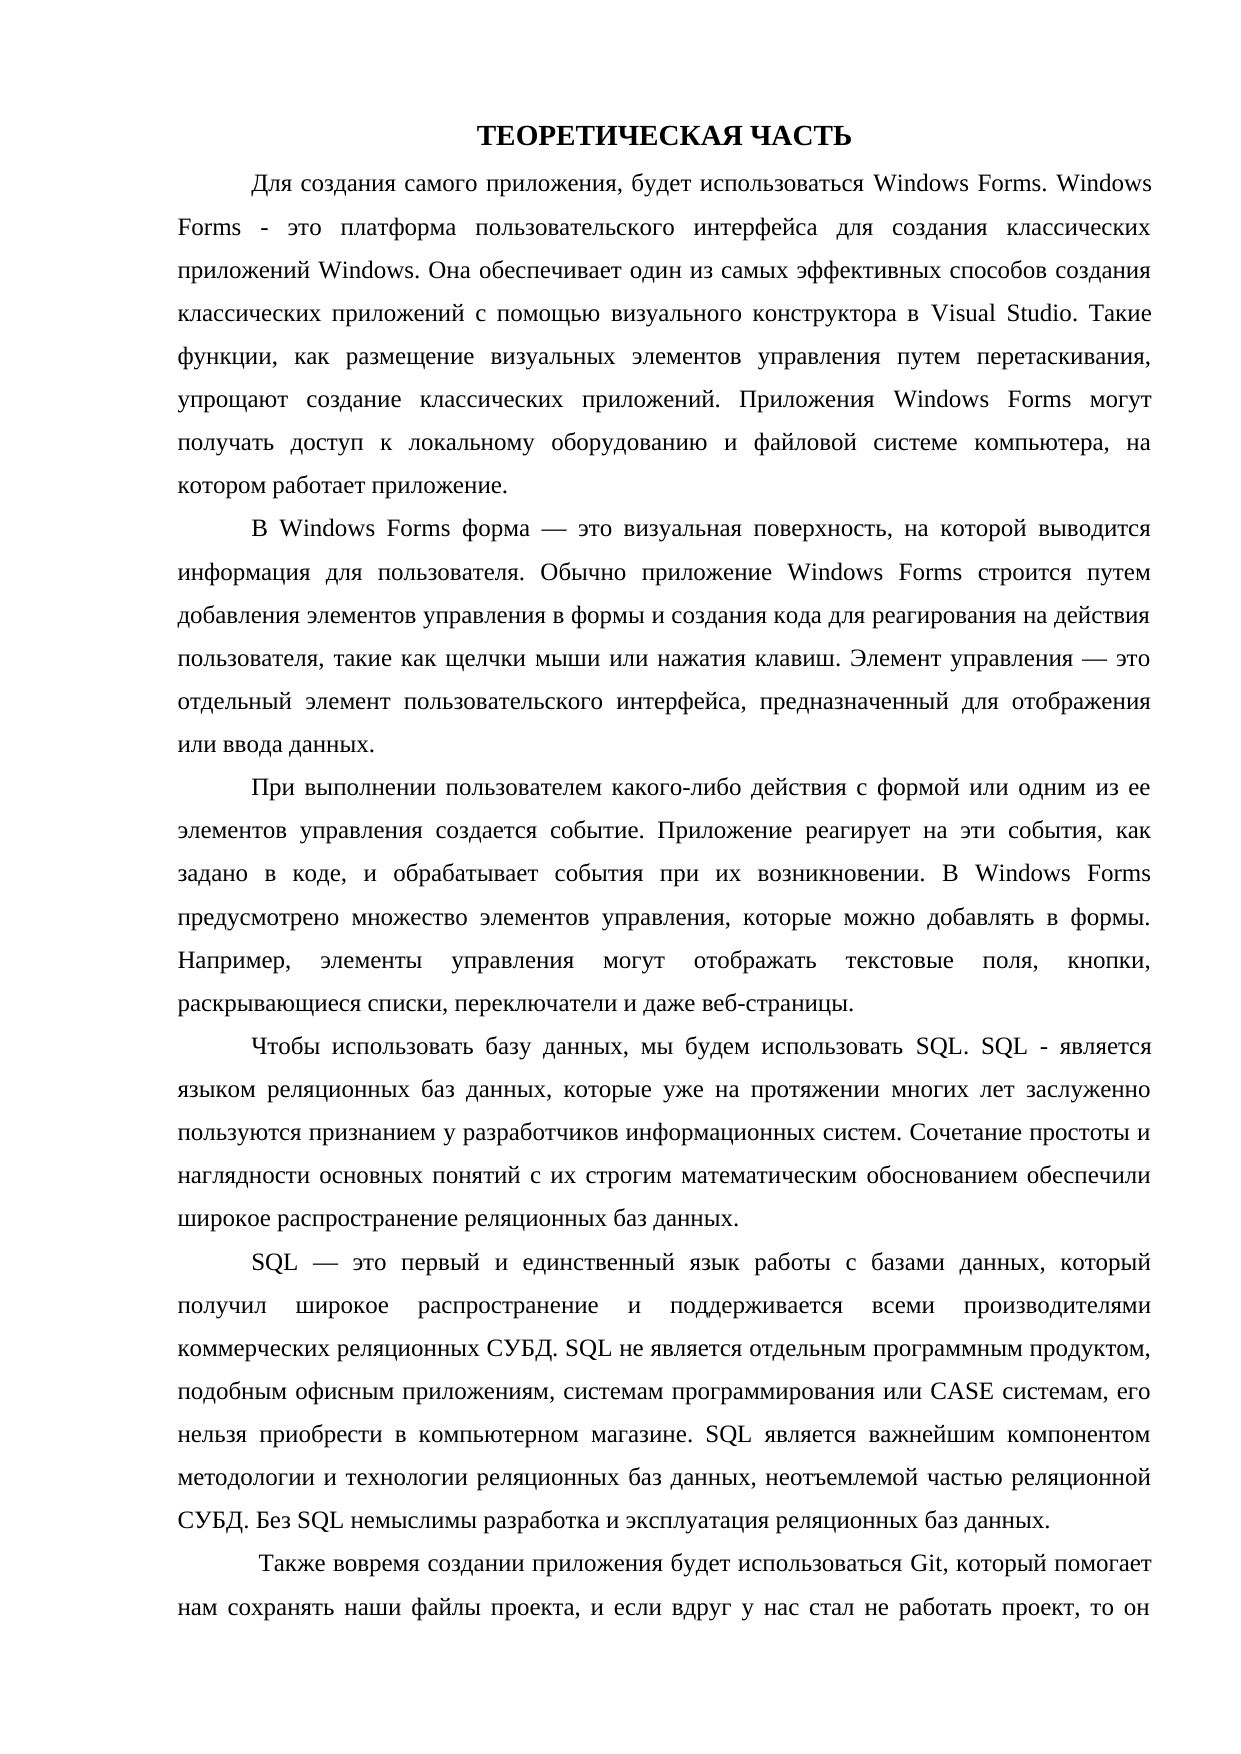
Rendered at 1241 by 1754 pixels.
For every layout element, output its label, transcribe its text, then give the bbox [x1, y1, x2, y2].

text Для создания самого приложения, будет использоваться Windows Forms. Windows Forms - это платформа пользовательского интерфейса для создания классических приложений Windows. Она обеспечивает один из самых эффективных способов создания классических приложений с помощью визуального конструктора в Visual Studio. Такие функции, как размещение визуальных элементов управления путем перетаскивания, упрощают создание классических приложений. Приложения Windows Forms могут получать доступ к локальному оборудованию и файловой системе компьютера, на котором работает приложение. [177, 168, 1152, 499]
text Чтобы использовать базу данных, мы будем использовать SQL. SQL - является языком реляционных баз данных, которые уже на протяжении многих лет заслуженно пользуются признанием у разработчиков информационных систем. Сочетание простоты и наглядности основных понятий с их строгим математическим обоснованием обеспечили широкое распространение реляционных баз данных. [177, 1031, 1152, 1232]
text В Windows Forms форма — это визуальная поверхность, на которой выводится информация для пользователя. Обычно приложение Windows Forms строится путем добавления элементов управления в формы и создания кода для реагирования на действия пользователя, такие как щелчки мыши или нажатия клавиш. Элемент управления — это отдельный элемент пользовательского интерфейса, предназначенный для отображения или ввода данных. [177, 513, 1152, 758]
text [177, 1548, 1152, 1620]
text При выполнении пользователем какого-либо действия с формой или одним из ее элементов управления создается событие. Приложение реагирует на эти события, как задано в коде, и обрабатывает события при их возникновении. В Windows Forms предусмотрено множество элементов управления, которые можно добавлять в формы. Например, элементы управления могут отображать текстовые поля, кнопки, раскрывающиеся списки, переключатели и даже веб-страницы. [177, 772, 1152, 1017]
text SQL — это первый и единственный язык работы с базами данных, который получил широкое распространение и поддерживается всеми производителями коммерческих реляционных СУБД. SQL не является отдельным программным продуктом, подобным офисным приложениям, системам программирования или CASE системам, его нельзя приобрести в компьютерном магазине. SQL является важнейшим компонентом методологии и технологии реляционных баз данных, неотъемлемой частью реляционной СУБД. Без SQL немыслимы разработка и эксплуатация реляционных баз данных. [177, 1247, 1152, 1534]
subtitle ТЕОРЕТИЧЕСКАЯ ЧАСТЬ [177, 118, 1152, 152]
